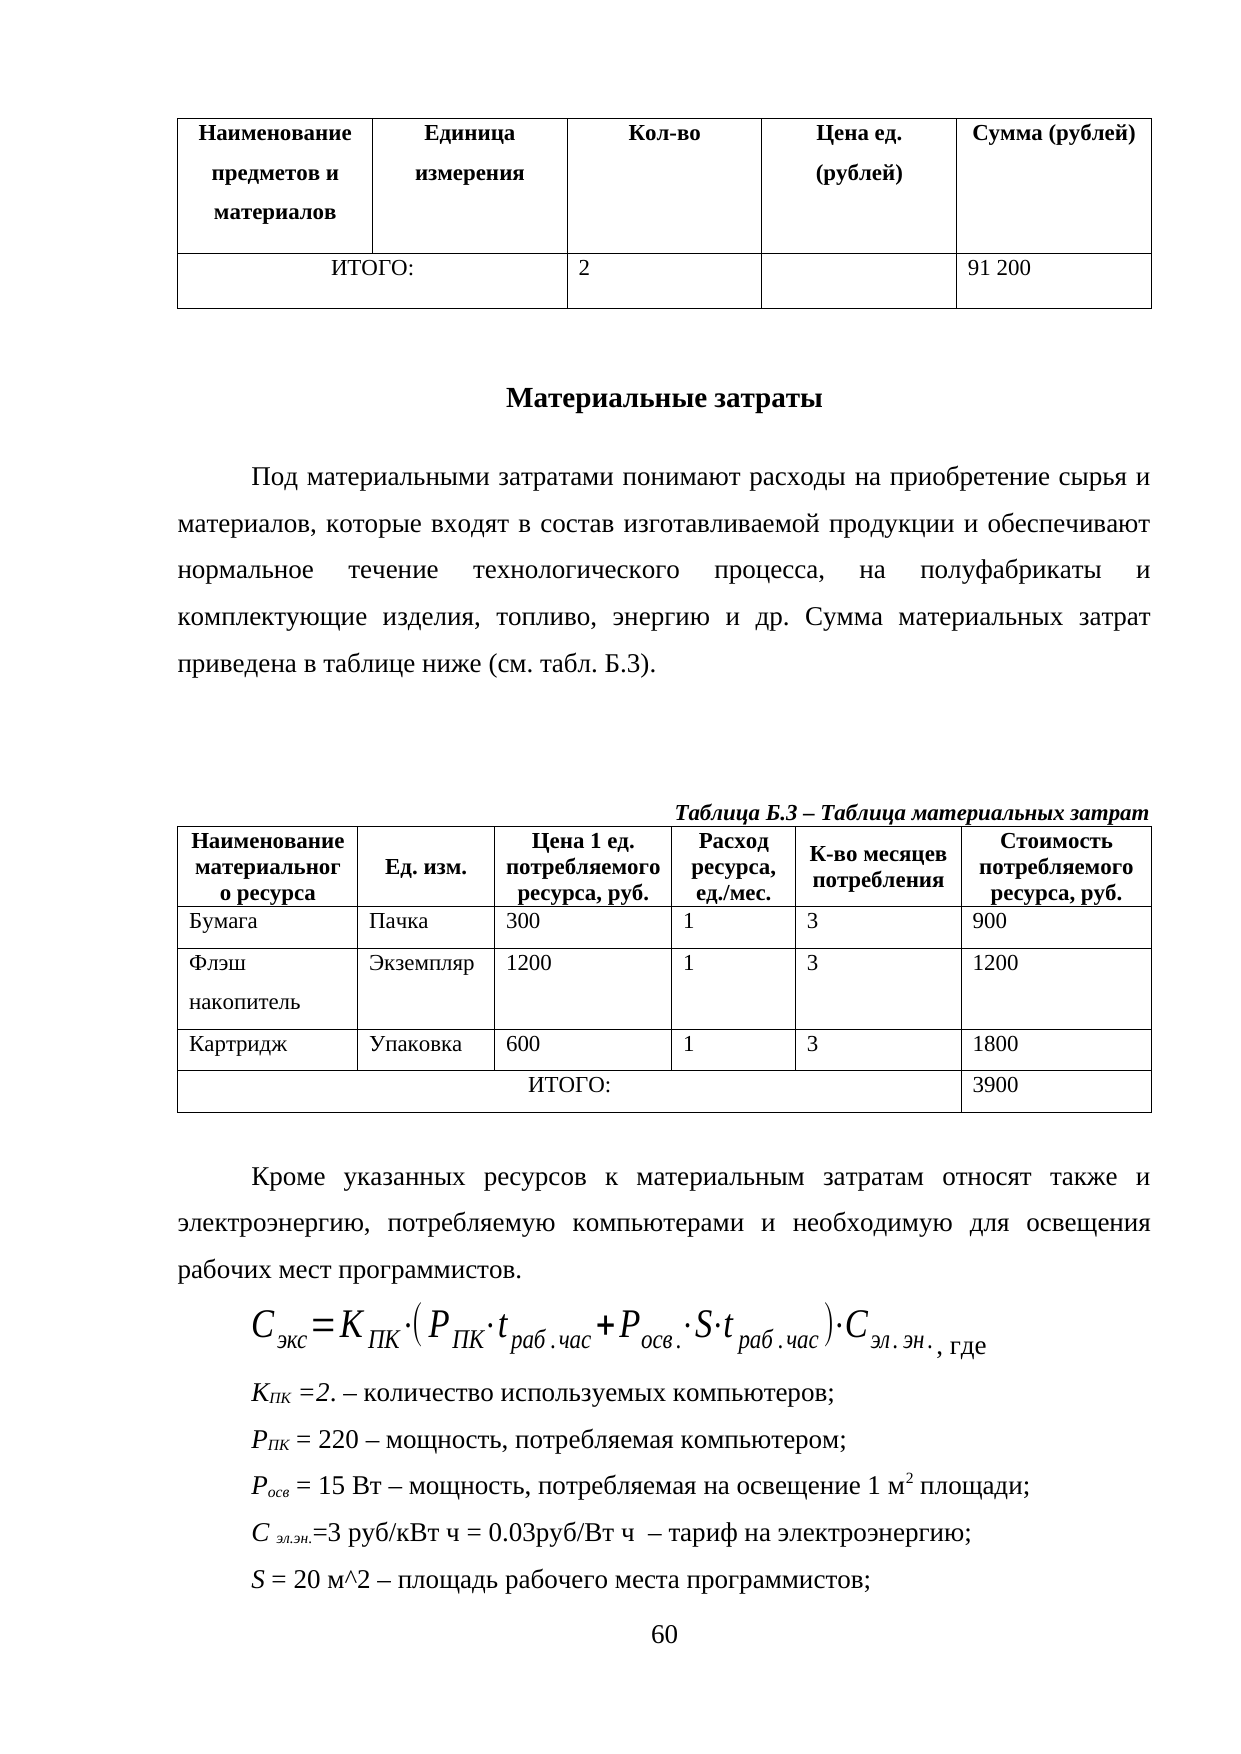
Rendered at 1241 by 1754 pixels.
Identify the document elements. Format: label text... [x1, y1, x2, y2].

text KПК =2. – количество используемых компьютеров; [177, 1376, 1152, 1407]
table_header К-во месяцев потребления [796, 827, 961, 906]
text Материальные затраты [177, 381, 1152, 414]
table_cell 91 200 [957, 254, 1151, 308]
table_cell 1 [672, 1030, 795, 1070]
table_header Стоимость потребляемого ресурса, руб. [962, 827, 1151, 906]
text Под материальными затратами понимают расходы на приобретение сырья и материалов, которые входят в состав изготавливаемой продукции и обеспечивают нормальное течение технологического процесса, на полуфабрикаты и комплектующие изделия, топливо, энергию и др. Сумма материальных затрат приведена в таблице ниже (см. табл. Б.3). [177, 460, 1152, 678]
text , где [177, 1300, 1152, 1361]
table_cell 1200 [495, 949, 671, 1029]
table_cell ИТОГО: [178, 254, 567, 308]
table_cell Флэш накопитель [178, 949, 357, 1029]
table_header Единица измерения [373, 119, 567, 252]
table_header Цена ед. (рублей) [762, 119, 956, 252]
text S = 20 м^2 – площадь рабочего места программистов; [177, 1563, 1152, 1594]
table_header Кол-во [568, 119, 761, 252]
text Таблица Б.3 – Таблица материальных затрат [177, 799, 1152, 826]
table_cell 1 [672, 949, 795, 1029]
text РПК = 220 – мощность, потребляемая компьютером; [177, 1423, 1152, 1454]
table_header Сумма (рублей) [957, 119, 1151, 252]
table_cell 1200 [962, 949, 1151, 1029]
table_cell 3 [796, 907, 961, 947]
table_header Наименование предметов и материалов [178, 119, 372, 252]
table_cell 3 [796, 1030, 961, 1070]
text С эл.эн.=3 руб/кВт ч = 0.03руб/Вт ч – тариф на электроэнергию; [177, 1516, 1152, 1547]
table_cell 2 [568, 254, 761, 308]
table_header Расход ресурса, ед./мес. [672, 827, 795, 906]
table_cell Упаковка [358, 1030, 494, 1070]
table_cell 3900 [962, 1071, 1151, 1112]
table_header Цена 1 ед. потребляемого ресурса, руб. [495, 827, 671, 906]
text Кроме указанных ресурсов к материальным затратам относят также и электроэнергию, потребляемую компьютерами и необходимую для освещения рабочих мест программистов. [177, 1160, 1152, 1284]
table_cell 300 [495, 907, 671, 947]
table_cell 1800 [962, 1030, 1151, 1070]
text Росв = 15 Вт – мощность, потребляемая на освещение 1 м2 площади; [177, 1469, 1152, 1501]
table_cell Бумага [178, 907, 357, 947]
table_cell 3 [796, 949, 961, 1029]
table_cell 600 [495, 1030, 671, 1070]
table_header Наименование материального ресурса [178, 827, 357, 906]
table_cell Экземпляр [358, 949, 494, 1029]
table_cell ИТОГО: [178, 1071, 961, 1112]
table_cell 900 [962, 907, 1151, 947]
table_cell 1 [672, 907, 795, 947]
table_cell Пачка [358, 907, 494, 947]
table_header Ед. изм. [358, 827, 494, 906]
table_cell Картридж [178, 1030, 357, 1070]
table_cell [762, 254, 956, 308]
